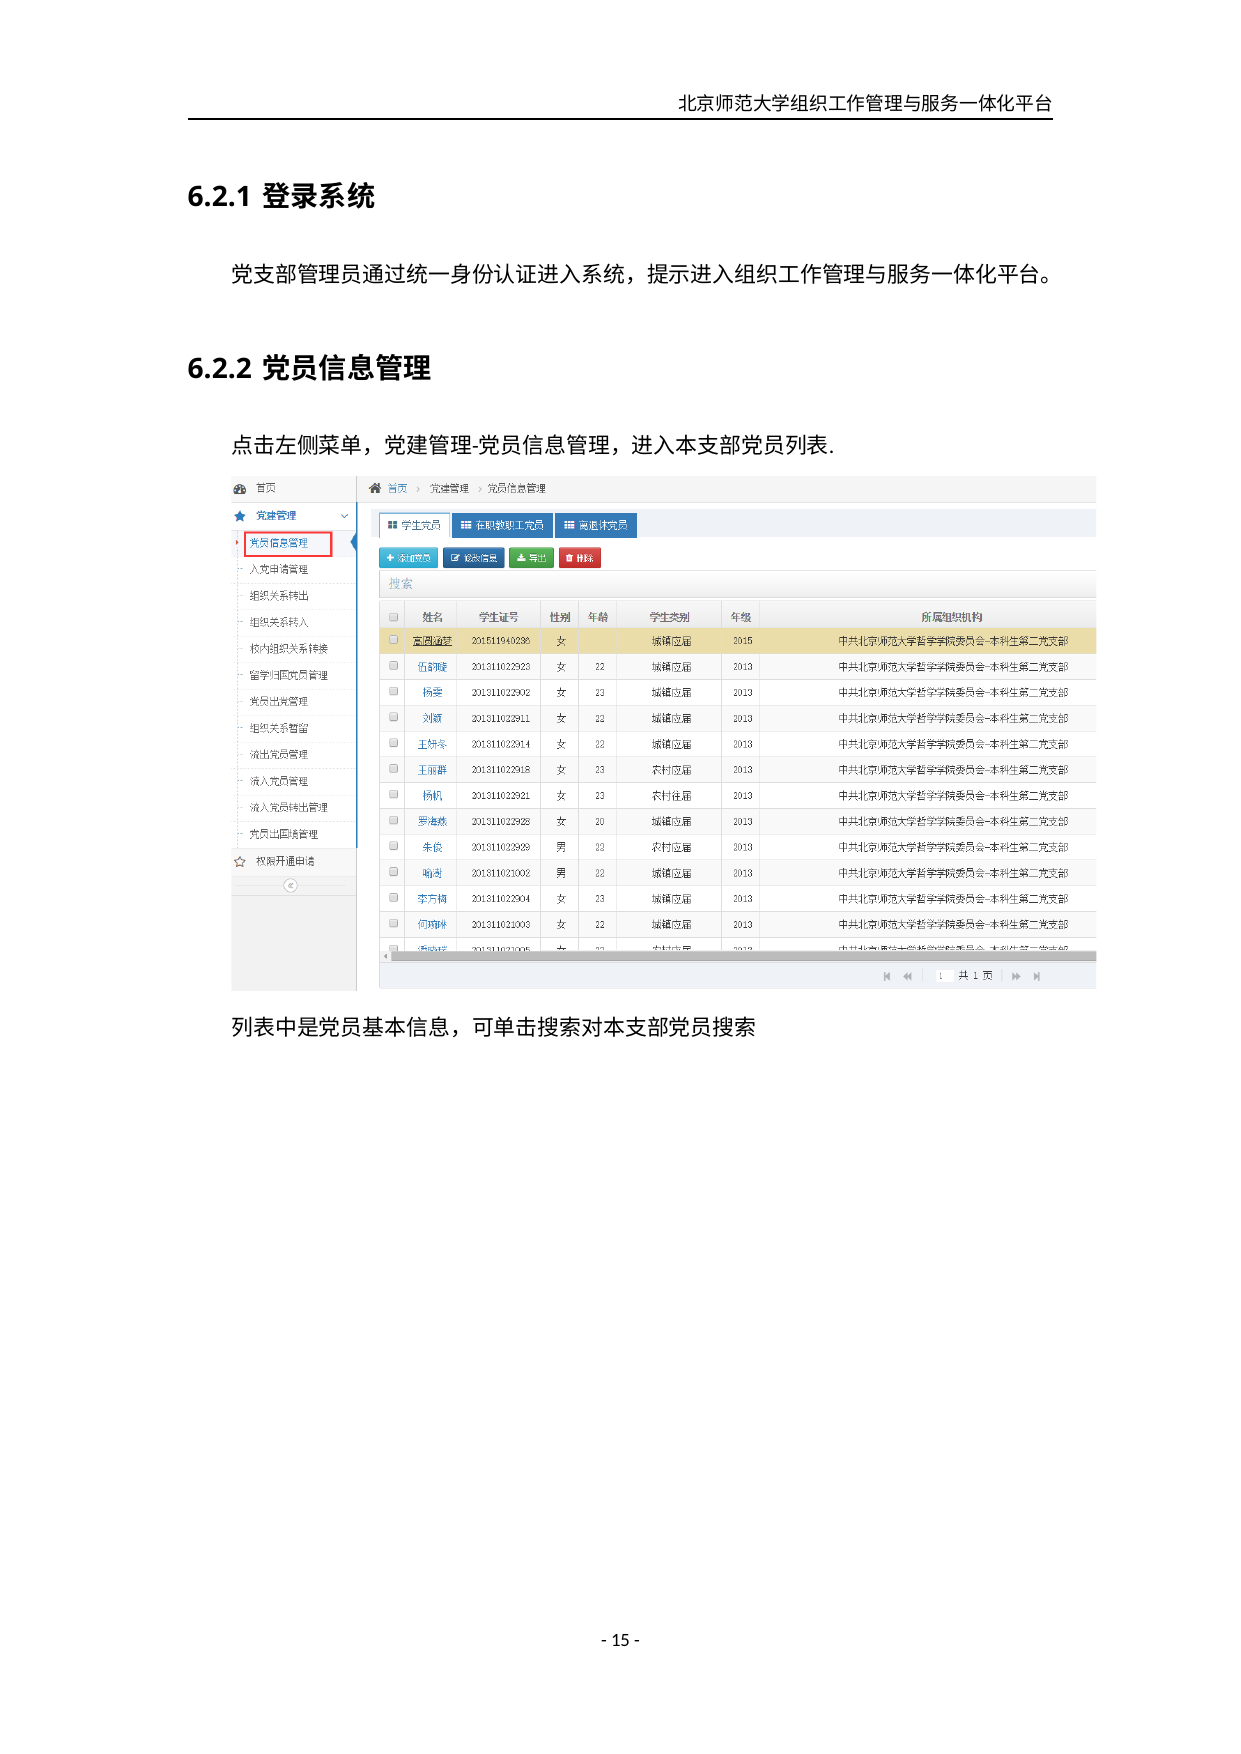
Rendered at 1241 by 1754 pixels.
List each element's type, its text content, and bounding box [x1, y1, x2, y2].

subtitle 登录系统 [187, 162, 1053, 227]
subtitle 党员信息管理 [187, 334, 1053, 399]
text 列表中是党员基本信息，可单击搜索对本支部党员搜索 [187, 1009, 1053, 1042]
text 党支部管理员通过统一身份认证进入系统，提示进入组织工作管理与服务一体化平台。 [187, 256, 1053, 289]
text 点击左侧菜单，党建管理-党员信息管理，进入本支部党员列表. [187, 428, 1053, 460]
picture [231, 476, 1097, 991]
